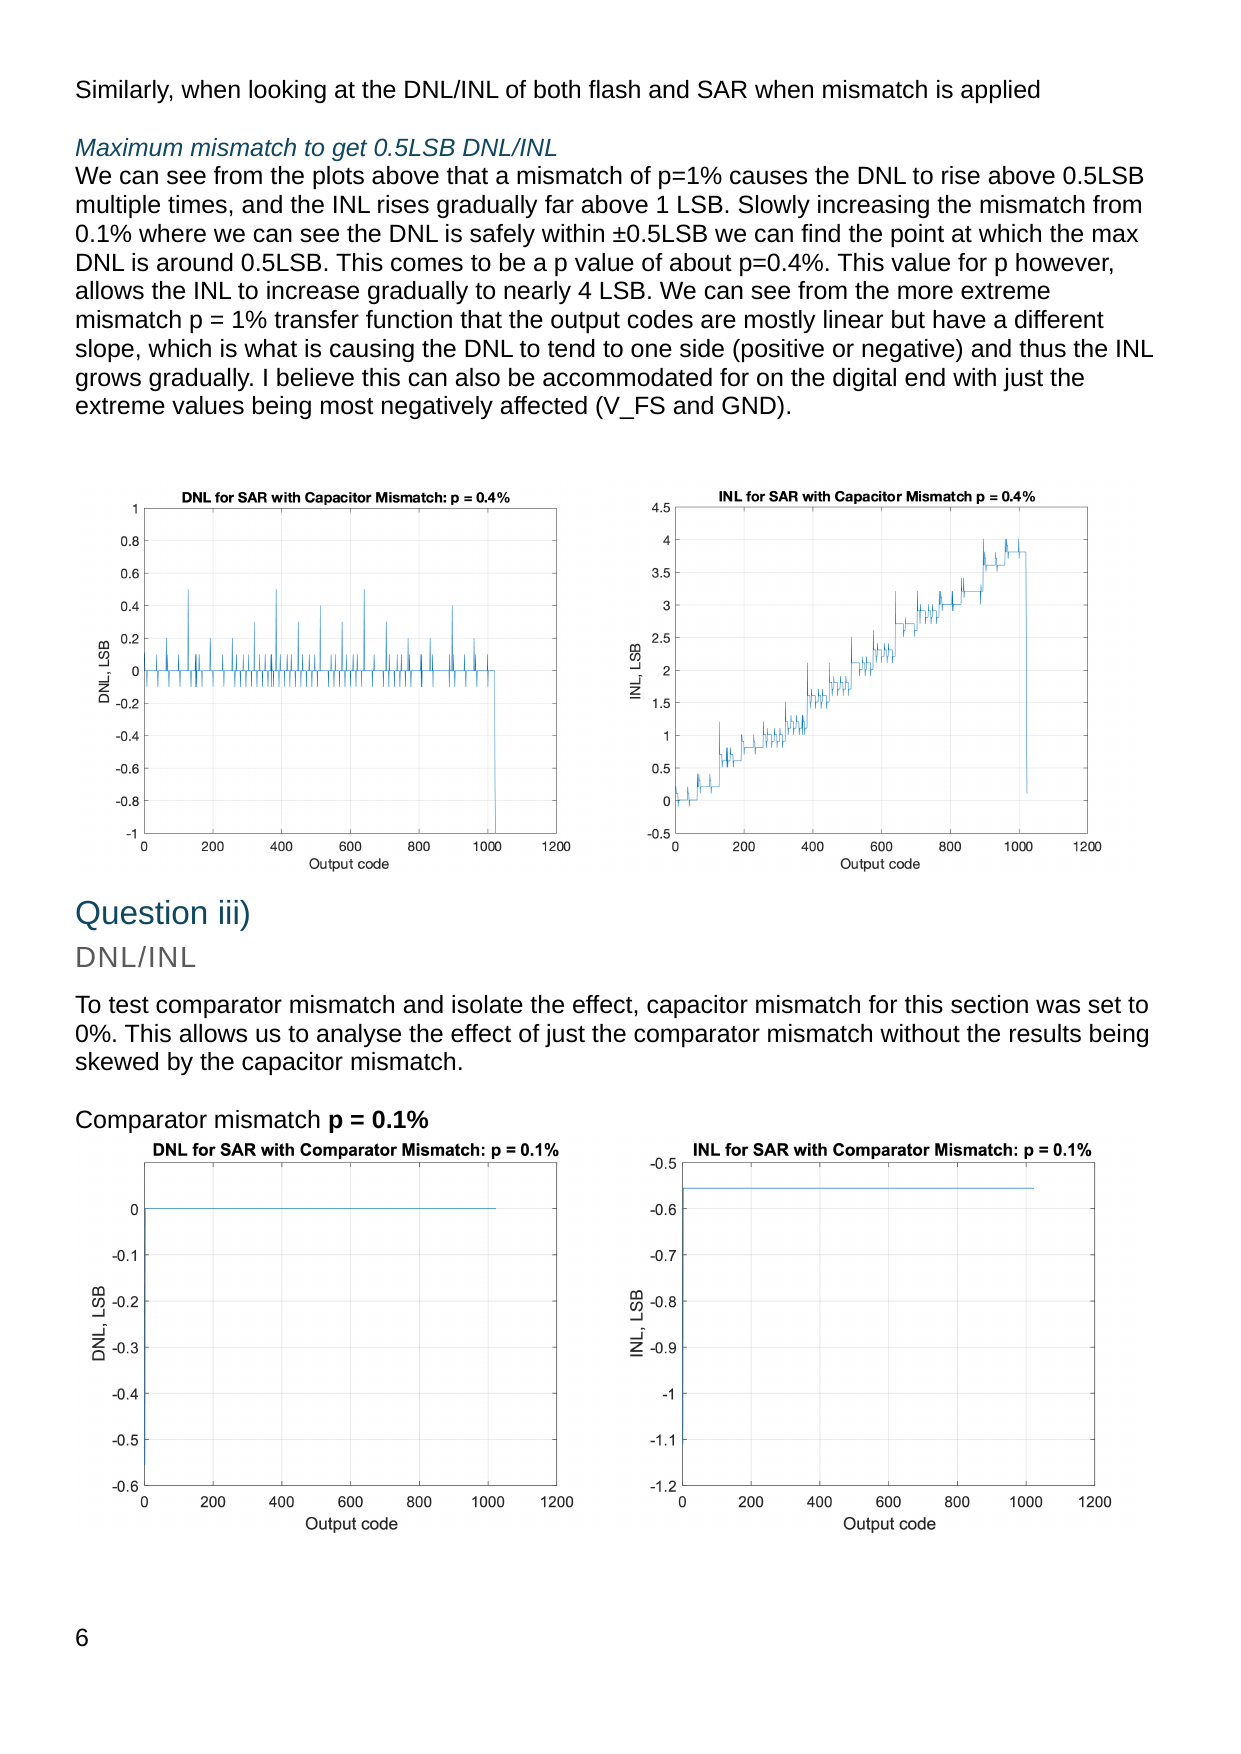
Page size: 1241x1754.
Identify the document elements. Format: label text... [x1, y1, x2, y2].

text Similarly, when looking at the DNL/INL of both flash and SAR when mismatch is applied [75, 75, 1165, 104]
text We can see from the plots above that a mismatch of p=1% causes the DNL to rise above 0.5LSB multiple times, and the INL rises gradually far above 1 LSB. Slowly increasing the mismatch from 0.1% where we can see the DNL is safely within ±0.5LSB we can find the point at which the max DNL is around 0.5LSB. This comes to be a p value of about p=0.4%. This value for p however, allows the INL to increase gradually to nearly 4 LSB. We can see from the more extreme mismatch p = 1% transfer function that the output codes are mostly linear but have a different slope, which is what is causing the DNL to tend to one side (positive or negative) and thus the INL grows gradually. I believe this can also be accommodated for on the digital end with just the extreme values being most negatively affected (V_FS and GND). [75, 161, 1165, 420]
subtitle DNL/INL [75, 939, 1165, 973]
text Comparator mismatch p = 0.1% [75, 1105, 1165, 1133]
text Maximum mismatch to get 0.5LSB DNL/INL [75, 132, 1165, 161]
picture [75, 1133, 607, 1533]
subtitle Question iii) [75, 893, 1165, 931]
picture [75, 477, 1138, 877]
text To test comparator mismatch and isolate the effect, capacitor mismatch for this section was set to 0%. This allows us to analyse the effect of just the comparator mismatch without the results being skewed by the capacitor mismatch. [75, 990, 1165, 1076]
picture [613, 1133, 1145, 1533]
